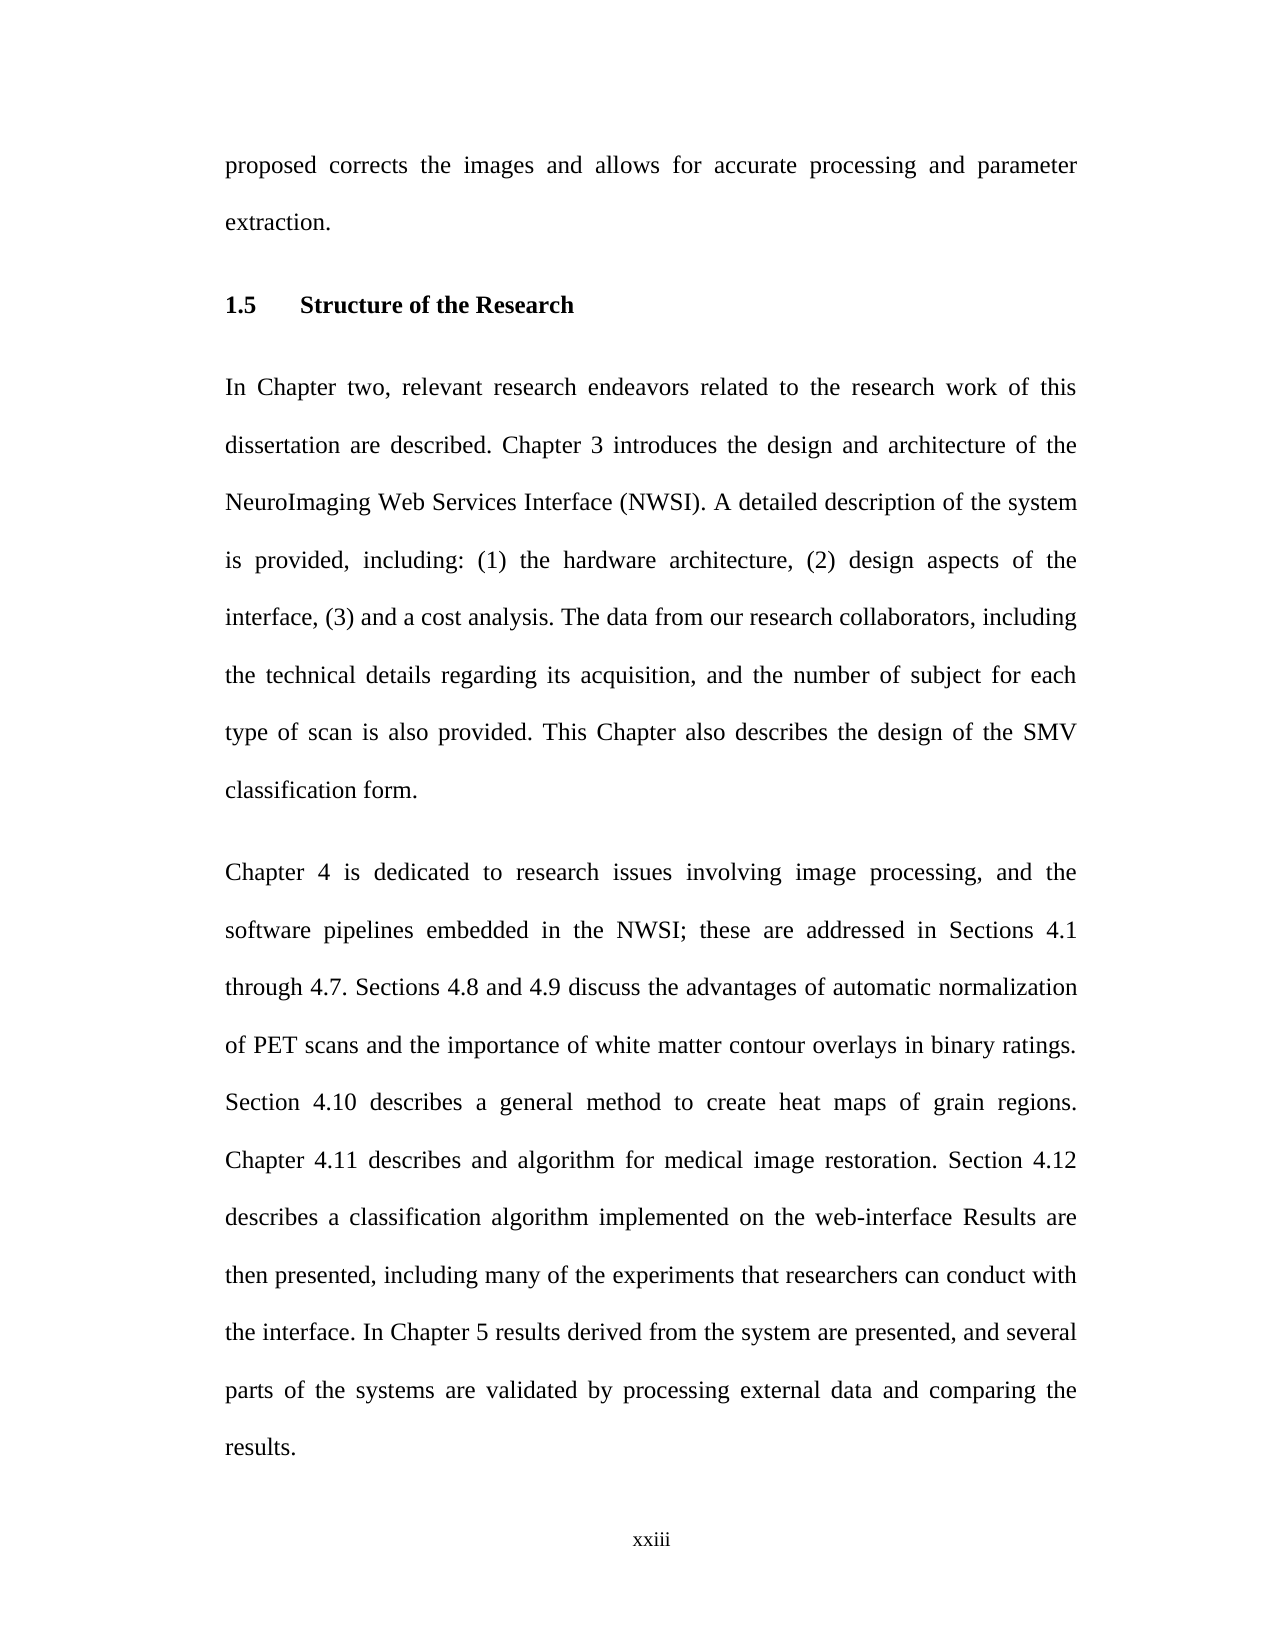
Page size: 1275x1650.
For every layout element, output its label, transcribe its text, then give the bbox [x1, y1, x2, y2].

text Chapter 4 is dedicated to research issues involving image processing, and the software pipelines embedded in the NWSI; these are addressed in Sections 4.1 through 4.7. Sections 4.8 and 4.9 discuss the advantages of automatic normalization of PET scans and the importance of white matter contour overlays in binary ratings. Section 4.10 describes a general method to create heat maps of grain regions. Chapter 4.11 describes and algorithm for medical image restoration. Section 4.12 describes a classification algorithm implemented on the web-interface Results are then presented, including many of the experiments that researchers can conduct with the interface. In Chapter 5 results derived from the system are presented, and several parts of the systems are validated by processing external data and comparing the results. [225, 857, 1078, 1461]
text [225, 150, 1078, 236]
subtitle Structure of the Research [225, 290, 1078, 319]
text In Chapter two, relevant research endeavors related to the research work of this dissertation are described. Chapter 3 introduces the design and architecture of the NeuroImaging Web Services Interface (NWSI). A detailed description of the system is provided, including: (1) the hardware architecture, (2) design aspects of the interface, (3) and a cost analysis. The data from our research collaborators, including the technical details regarding its acquisition, and the number of subject for each type of scan is also provided. This Chapter also describes the design of the SMV classification form. [225, 372, 1078, 804]
